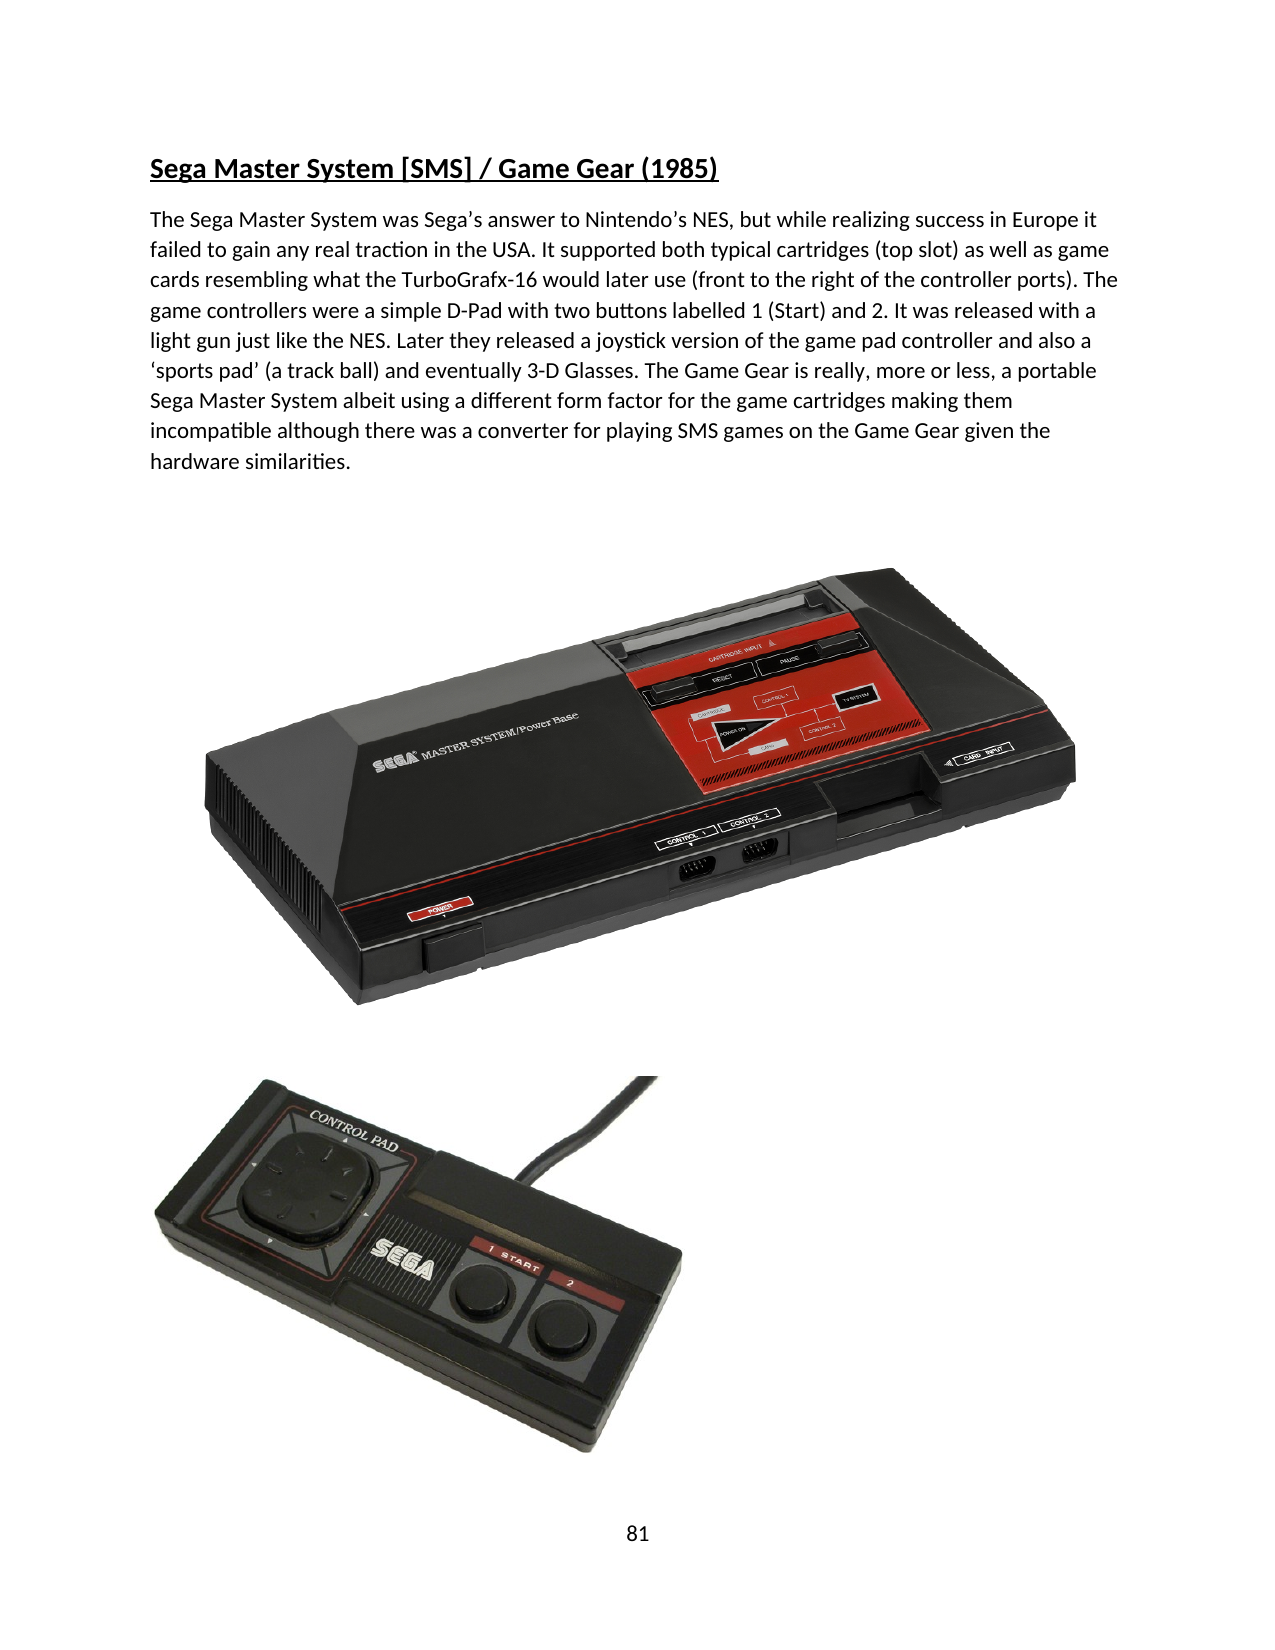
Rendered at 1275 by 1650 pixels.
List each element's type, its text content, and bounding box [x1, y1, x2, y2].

text Sega Master System [SMS] / Game Gear (1985) [150, 150, 1125, 186]
picture [150, 493, 1125, 1058]
text The Sega Master System was Sega’s answer to Nintendo’s NES, but while realizing success in Europe it failed to gain any real traction in the USA. It supported both typical cartridges (top slot) as well as game cards resembling what the TurboGrafx-16 would later use (front to the right of the controller ports). The game controllers were a simple D-Pad with two buttons labelled 1 (Start) and 2. It was released with a light gun just like the NES. Later they released a joystick version of the game pad controller and also a ‘sports pad’ (a track ball) and eventually 3-D Glasses. The Game Gear is really, more or less, a portable Sega Master System albeit using a different form factor for the game cartridges making them incompatible although there was a converter for playing SMS games on the Game Gear given the hardware similarities. [150, 205, 1125, 475]
picture [150, 1076, 686, 1457]
